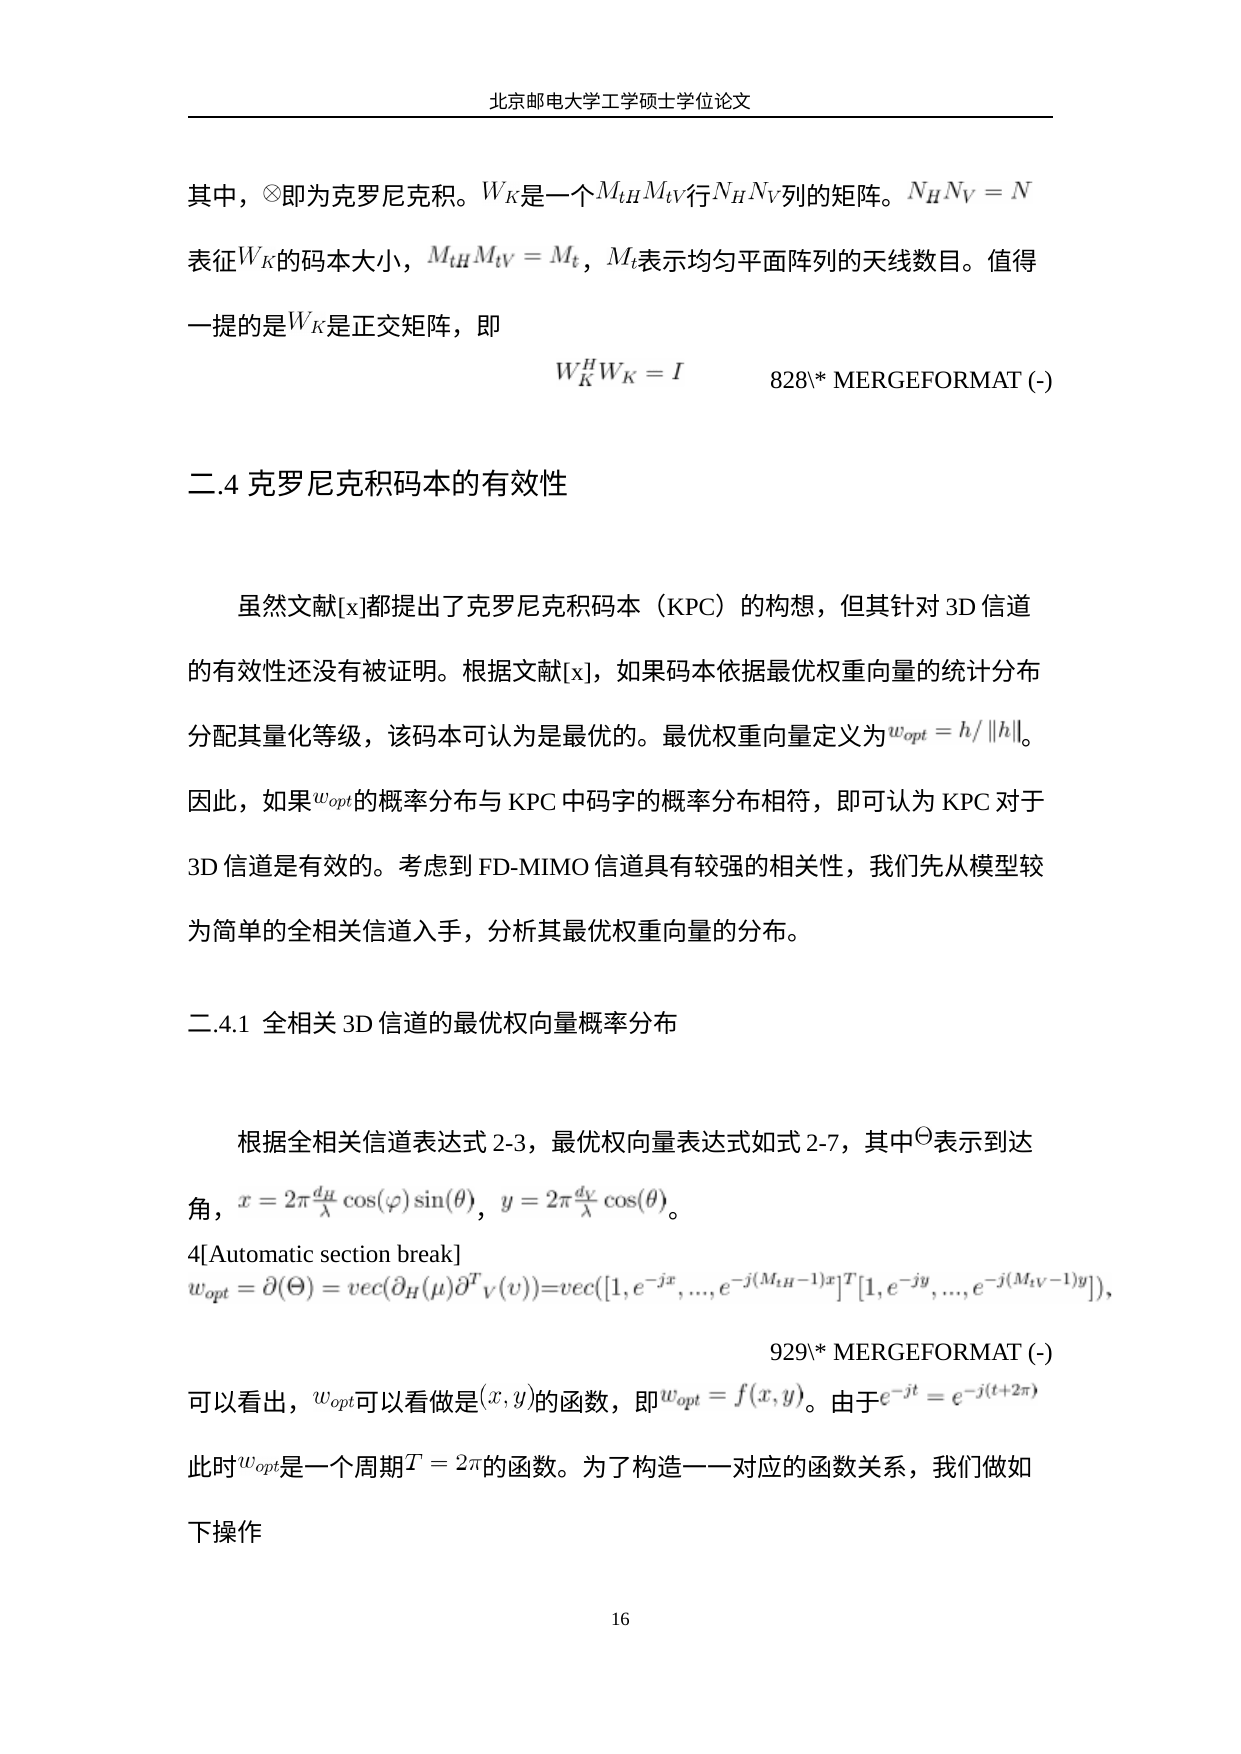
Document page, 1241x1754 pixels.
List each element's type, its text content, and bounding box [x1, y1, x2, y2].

text 可以看出，可以看做是的函数，即。由于 此时是一个周期的函数。为了构造一一对应的函数关系，我们做如下操作 [187, 1368, 1053, 1563]
text 虽然文献[x]都提出了克罗尼克积码本（KPC）的构想，但其针对3D信道的有效性还没有被证明。根据文献[x]，如果码本依据最优权重向量的统计分布分配其量化等级，该码本可认为是最优的。最优权重向量定义为。因此，如果的概率分布与KPC中码字的概率分布相符，即可认为KPC对于3D信道是有效的。考虑到FD-MIMO信道具有较强的相关性，我们先从模型较为简单的全相关信道入手，分析其最优权重向量的分布。 [187, 572, 1053, 962]
subtitle 克罗尼克积码本的有效性 [187, 449, 1053, 514]
subtitle 全相关3D信道的最优权向量概率分布 [187, 989, 1053, 1054]
text 根据全相关信道表达式2-3，最优权向量表达式如式2-7，其中表示到达角，，。 [187, 1108, 1053, 1238]
text 其中，即为克罗尼克积。是一个行列的矩阵。表征的码本大小，，表示均匀平面阵列的天线数目。值得一提的是是正交矩阵，即 [187, 162, 1053, 357]
